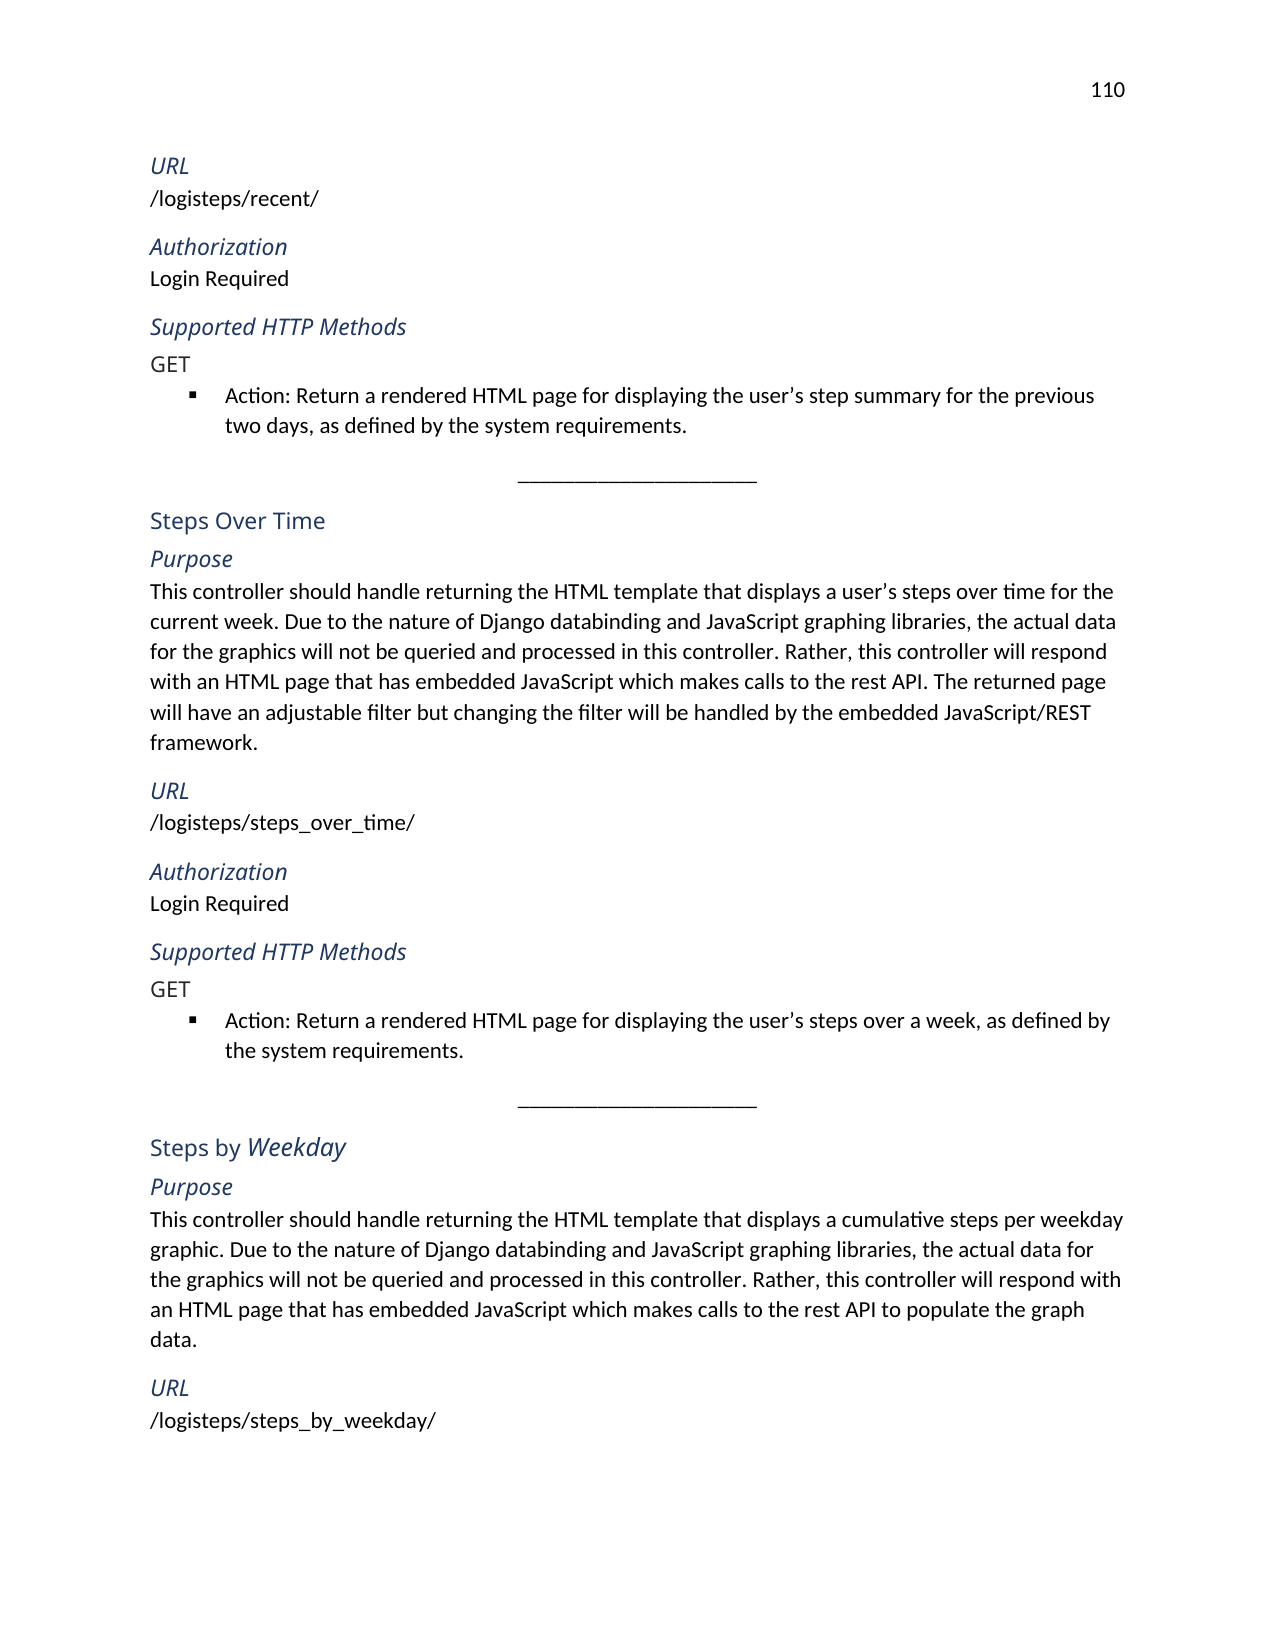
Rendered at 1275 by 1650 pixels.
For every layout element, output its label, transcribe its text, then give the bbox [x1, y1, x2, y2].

text _____________________ [150, 1083, 1125, 1111]
subtitle URL [150, 775, 1125, 806]
subtitle Authorization [150, 855, 1125, 887]
subtitle Purpose [150, 1171, 1125, 1202]
text /logisteps/steps_by_weekday/ [150, 1406, 1125, 1434]
text This controller should handle returning the HTML template that displays a user’s steps over time for the current week. Due to the nature of Django databinding and JavaScript graphing libraries, the actual data for the graphics will not be queried and processed in this controller. Rather, this controller will respond with an HTML page that has embedded JavaScript which makes calls to the rest API. The returned page will have an adjustable filter but changing the filter will be handled by the embedded JavaScript/REST framework. [150, 577, 1125, 756]
subtitle Steps Over Time [150, 505, 1125, 536]
text /logisteps/recent/ [150, 184, 1125, 212]
list Action: Return a rendered HTML page for displaying the user’s step summary for the previous two days, as defined by the system requirements. [187, 381, 1125, 439]
subtitle Purpose [150, 543, 1125, 574]
text This controller should handle returning the HTML template that displays a cumulative steps per weekday graphic. Due to the nature of Django databinding and JavaScript graphing libraries, the actual data for the graphics will not be queried and processed in this controller. Rather, this controller will respond with an HTML page that has embedded JavaScript which makes calls to the rest API to populate the graph data. [150, 1205, 1125, 1353]
subtitle Steps by Weekday [150, 1130, 1125, 1164]
subtitle Supported HTTP Methods [150, 311, 1125, 342]
subtitle URL [150, 150, 1125, 181]
subtitle Supported HTTP Methods [150, 936, 1125, 967]
text Login Required [150, 264, 1125, 292]
text _____________________ [150, 458, 1125, 486]
text /logisteps/steps_over_time/ [150, 808, 1125, 837]
subtitle Authorization [150, 231, 1125, 262]
list Action: Return a rendered HTML page for displaying the user’s steps over a week, as defined by the system requirements. [187, 1006, 1125, 1064]
subtitle URL [150, 1372, 1125, 1404]
subtitle GET [150, 974, 1125, 1004]
subtitle GET [150, 349, 1125, 379]
text Login Required [150, 889, 1125, 917]
